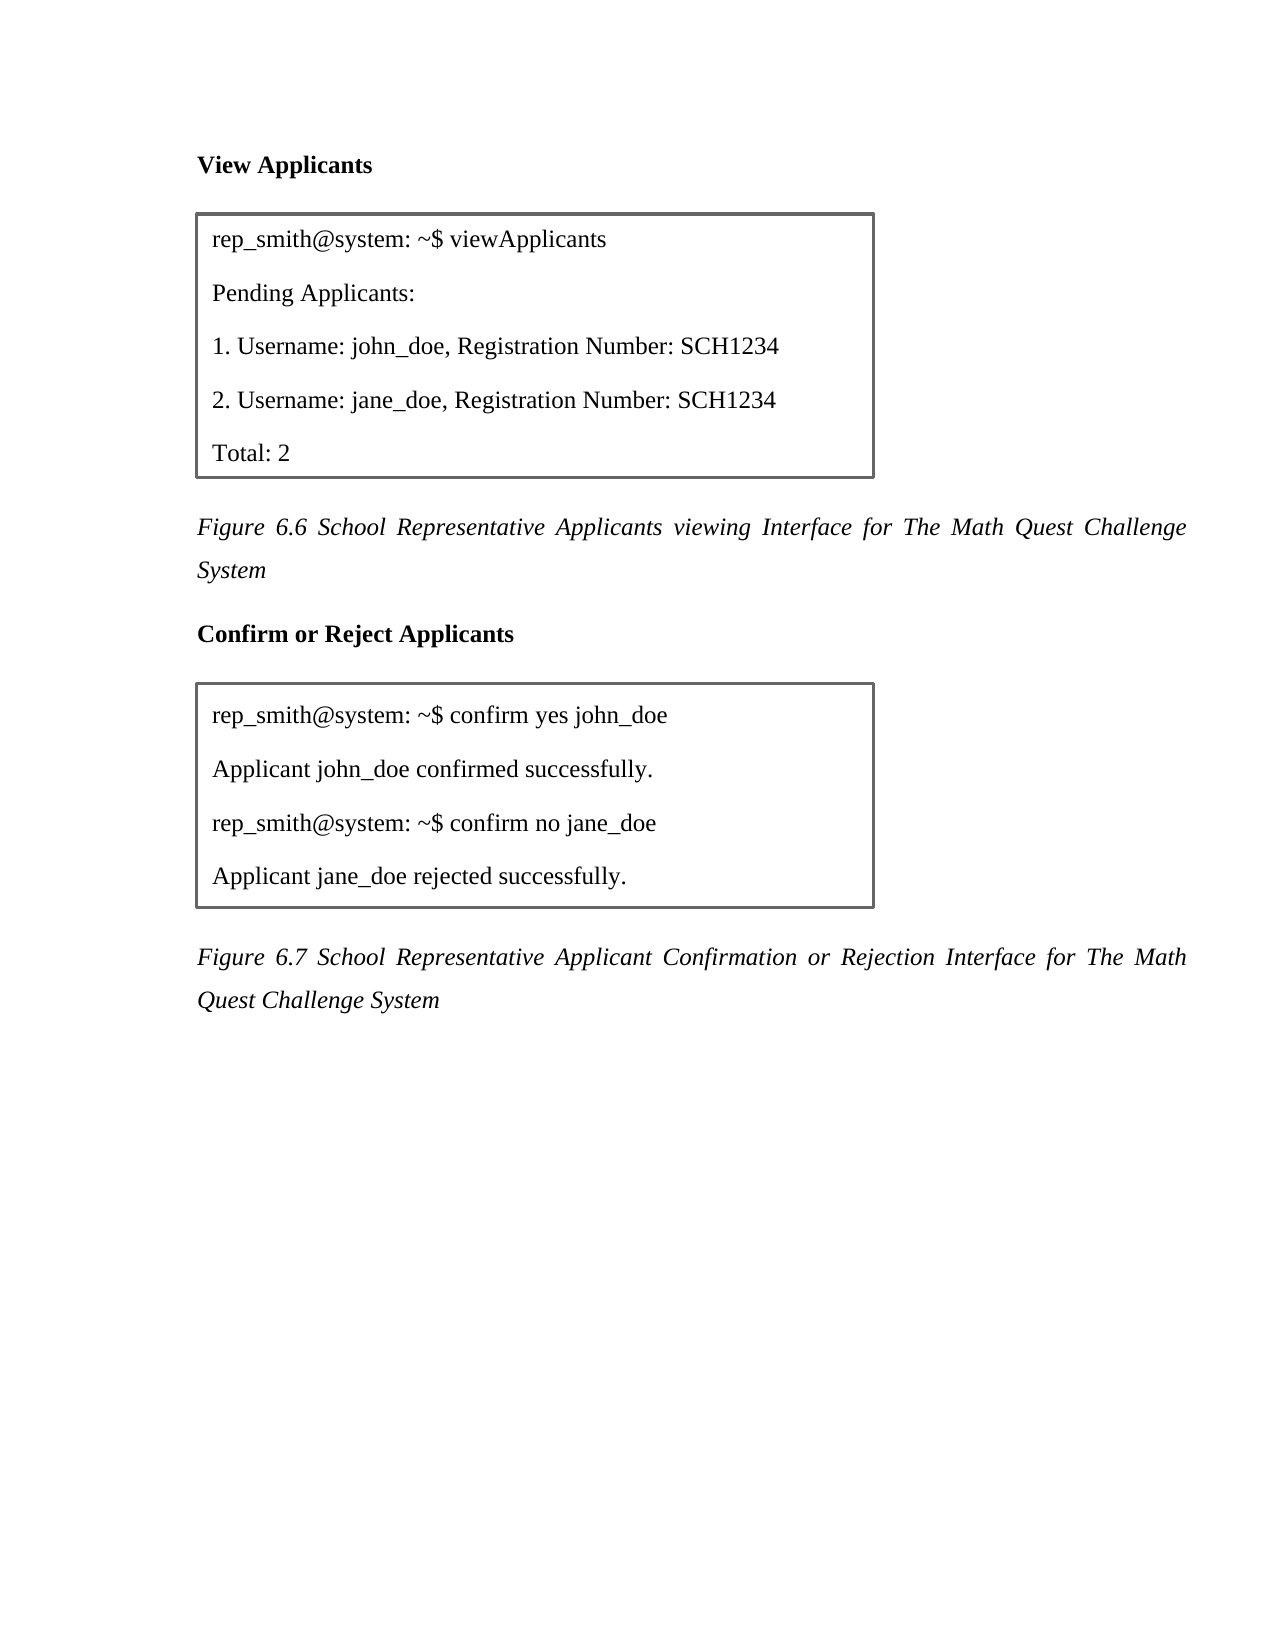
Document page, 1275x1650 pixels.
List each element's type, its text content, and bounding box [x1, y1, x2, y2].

text Confirm or Reject Applicants [197, 619, 1191, 648]
text Figure 6.7 School Representative Applicant Confirmation or Rejection Interface for The Math Quest Challenge System [197, 942, 1191, 1014]
text Figure 6.6 School Representative Applicants viewing Interface for The Math Quest Challenge System [197, 512, 1191, 584]
text View Applicants [197, 150, 1191, 179]
